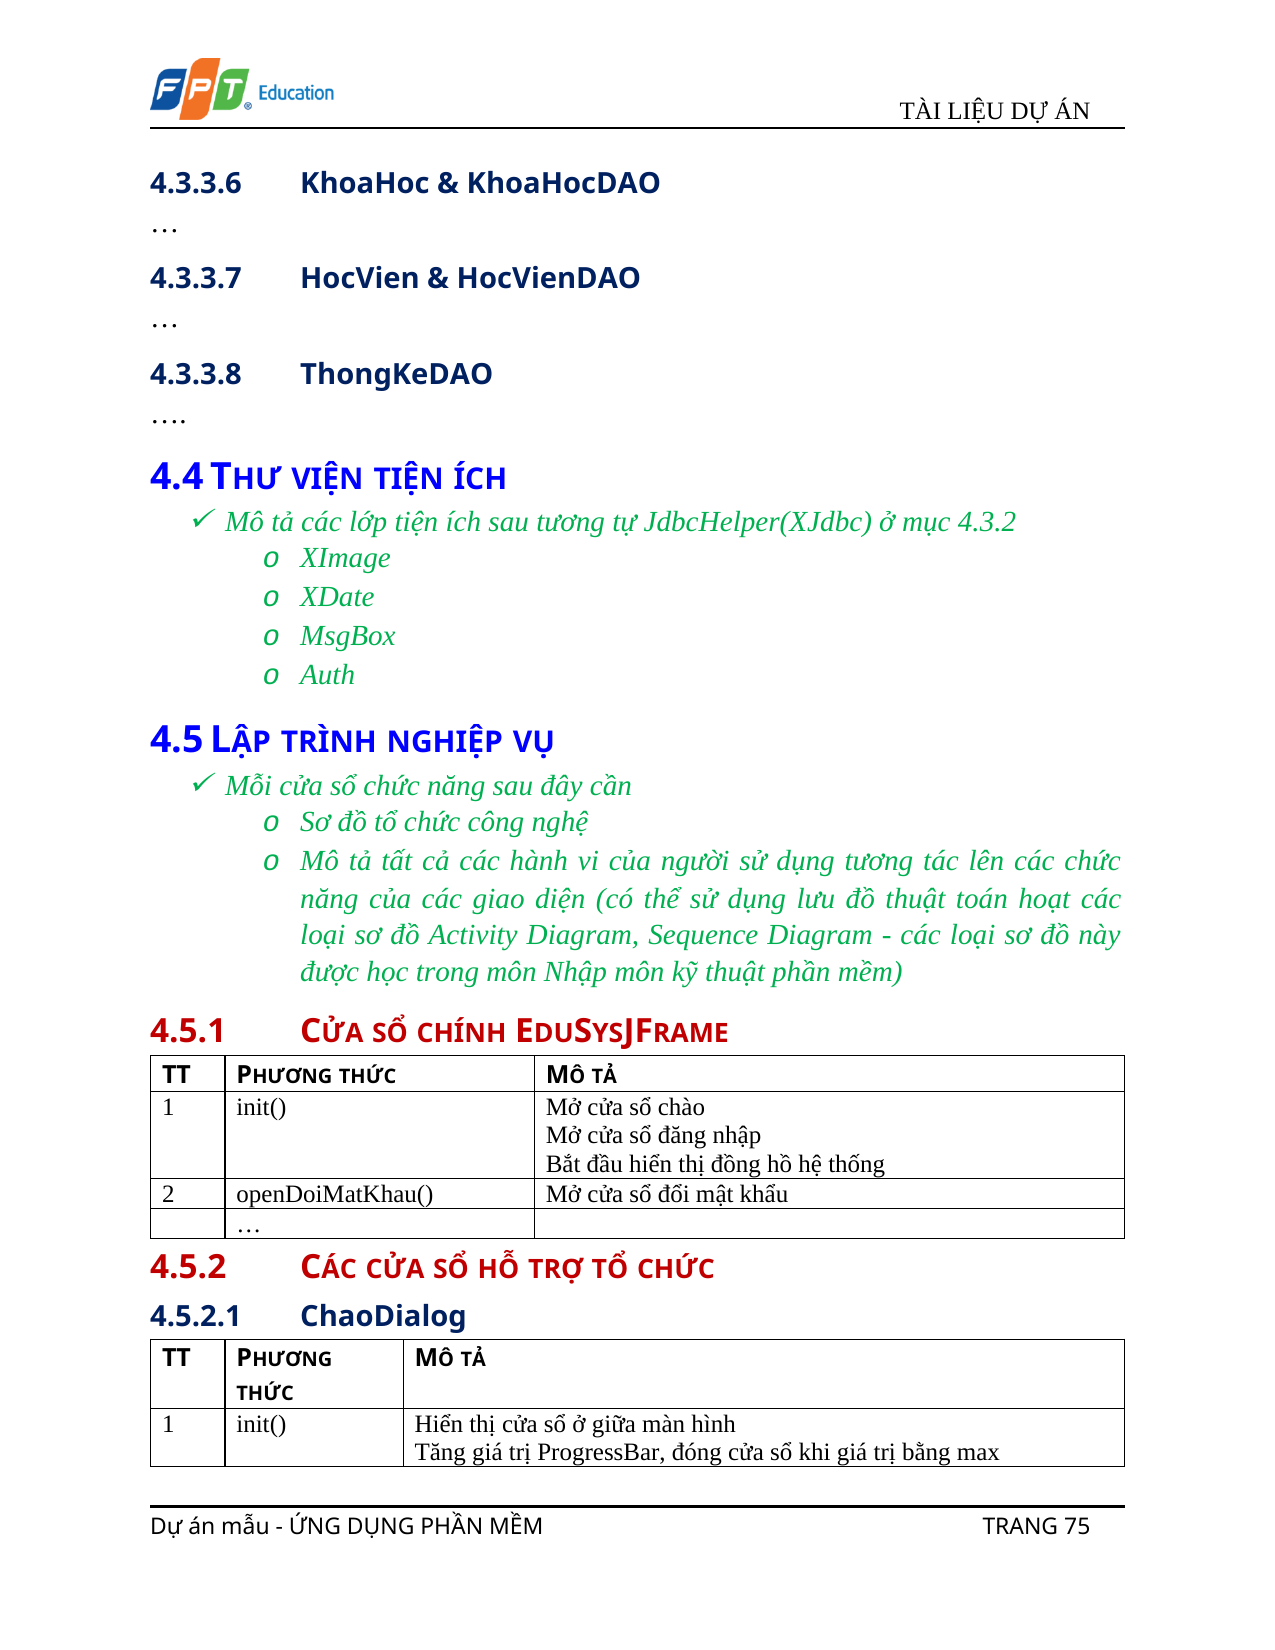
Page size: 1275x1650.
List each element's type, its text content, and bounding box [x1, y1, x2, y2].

list Sơ đồ tổ chức công nghệ [262, 804, 1125, 840]
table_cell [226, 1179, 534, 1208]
picture [150, 58, 336, 120]
text … [150, 205, 1125, 238]
list MsgBox [262, 618, 1125, 654]
list XImage [262, 540, 1125, 576]
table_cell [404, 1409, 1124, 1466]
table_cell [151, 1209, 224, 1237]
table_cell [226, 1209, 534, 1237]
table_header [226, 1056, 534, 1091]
list Auth [262, 657, 1125, 693]
list Mô tả tất cả các hành vi của người sử dụng tương tác lên các chức năng của các giao diện (có thể sử dụng lưu đồ thuật toán hoạt các loại sơ đồ Activity Diagram, Sequence Diagram - các loại sơ đồ này được học trong môn Nhập môn kỹ thuật phần mềm) [262, 843, 1125, 987]
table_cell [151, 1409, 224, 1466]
text …. [150, 396, 1125, 430]
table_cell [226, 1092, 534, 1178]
subtitle ThongKeDAO [150, 353, 1125, 393]
subtitle Lập trình nghiệp vụ [150, 712, 1125, 763]
subtitle KhoaHoc & KhoaHocDAO [150, 162, 1125, 202]
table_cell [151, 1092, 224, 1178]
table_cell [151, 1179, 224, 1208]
text … [150, 301, 1125, 334]
list XDate [262, 579, 1125, 615]
list Mỗi cửa sổ chức năng sau đây cần [187, 768, 1125, 801]
list Mô tả các lớp tiện ích sau tương tự JdbcHelper(XJdbc) ở mục 4.3.2 [187, 504, 1125, 538]
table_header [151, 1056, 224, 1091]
subtitle ChaoDialog [150, 1296, 1125, 1335]
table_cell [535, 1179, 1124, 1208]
subtitle Thư viện tiện ích [150, 449, 1125, 500]
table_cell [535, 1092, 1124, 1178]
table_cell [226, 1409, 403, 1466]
subtitle Cửa sổ chính EduSysJFrame [150, 1006, 1125, 1052]
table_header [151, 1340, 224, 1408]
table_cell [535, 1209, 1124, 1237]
subtitle HocVien & HocVienDAO [150, 258, 1125, 297]
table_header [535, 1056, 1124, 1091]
subtitle Các cửa sổ hỗ trợ tổ chức [150, 1243, 1125, 1288]
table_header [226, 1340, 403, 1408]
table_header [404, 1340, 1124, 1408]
